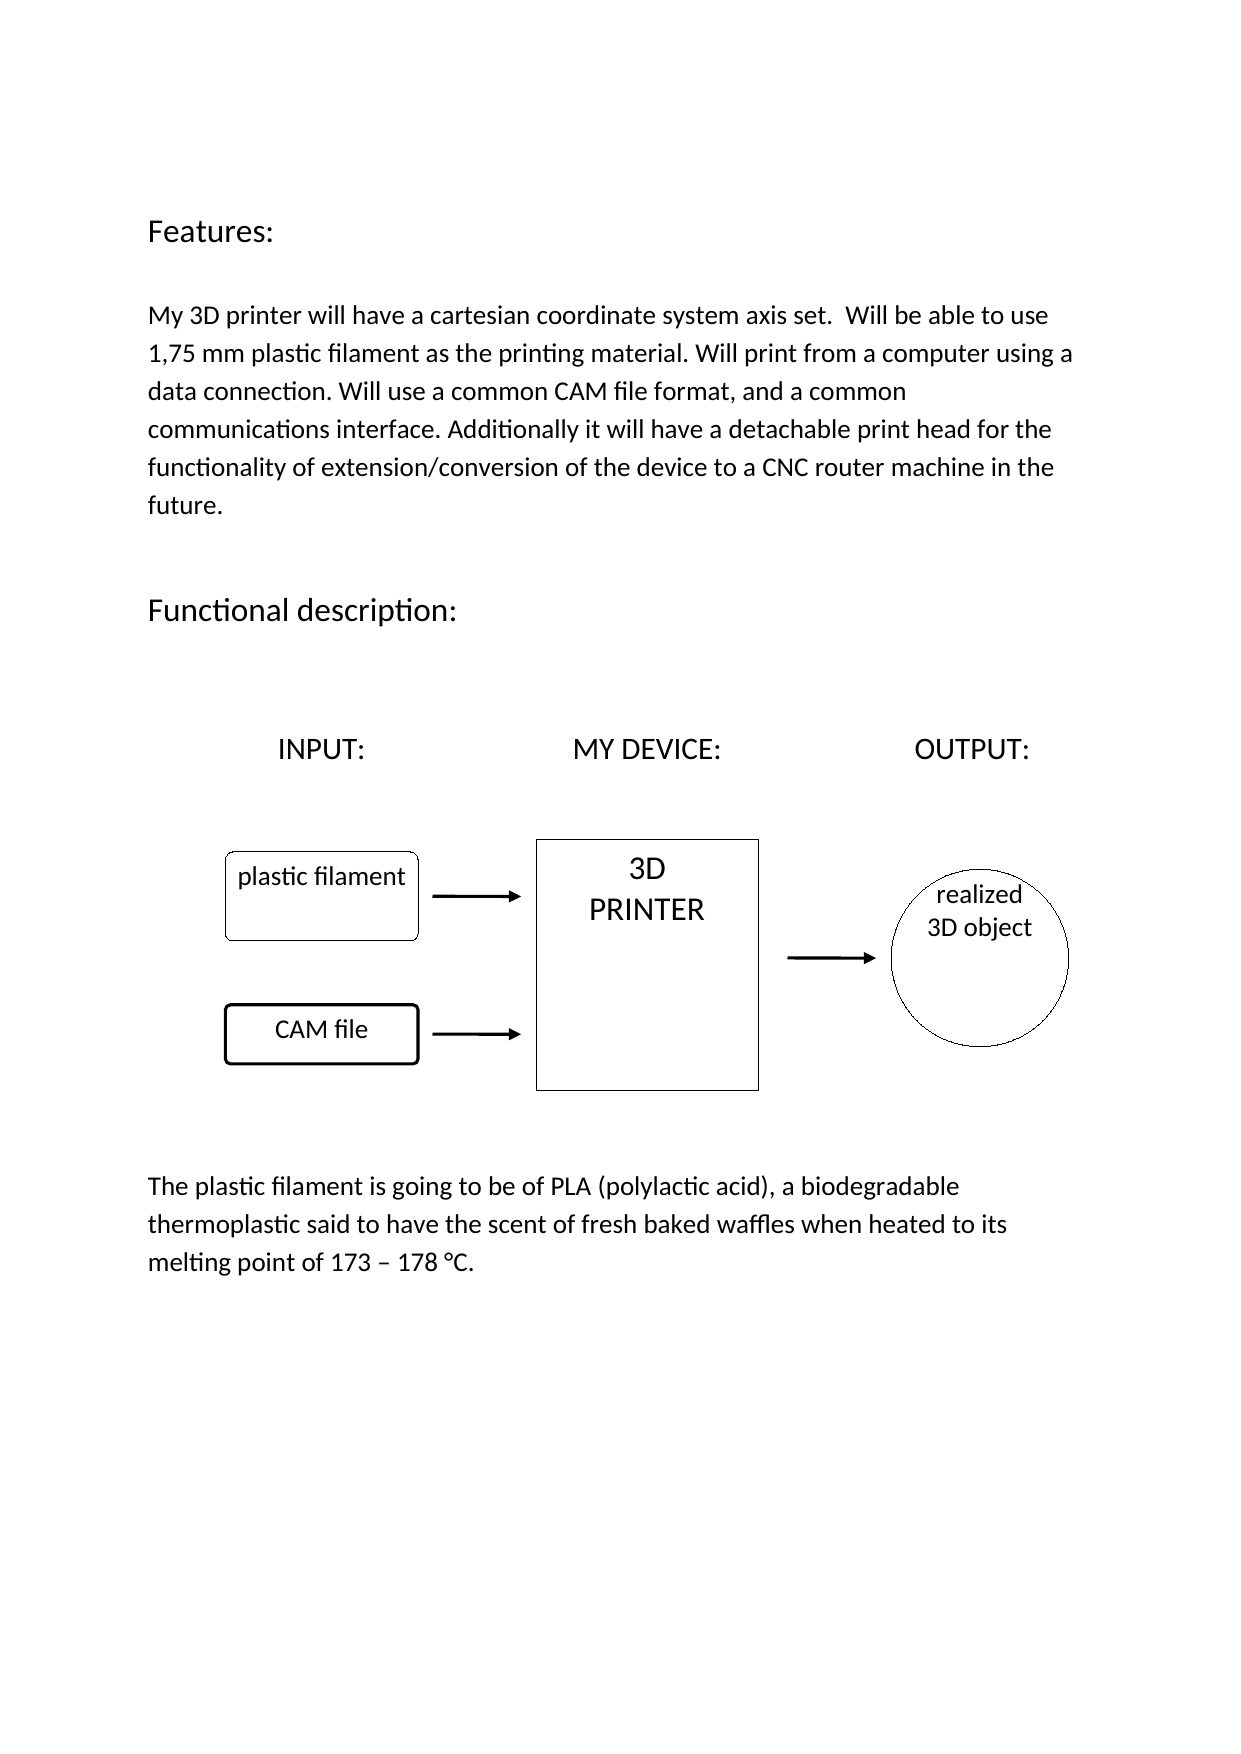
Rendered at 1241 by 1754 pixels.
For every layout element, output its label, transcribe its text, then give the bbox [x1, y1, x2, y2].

text My 3D printer will have a cartesian coordinate system axis set. Will be able to use 1,75 mm plastic filament as the printing material. Will print from a computer using a data connection. Will use a common CAM file format, and a common communications interface. Additionally it will have a detachable print head for the functionality of extension/conversion of the device to a CNC router machine in the future. [148, 298, 1093, 521]
text Functional description: [148, 588, 1093, 629]
text Features: [148, 210, 1093, 251]
text The plastic filament is going to be of PLA (polylactic acid), a biodegradable thermoplastic said to have the scent of fresh baked waffles when heated to its melting point of 173 – 178 °C. [148, 1169, 1093, 1278]
